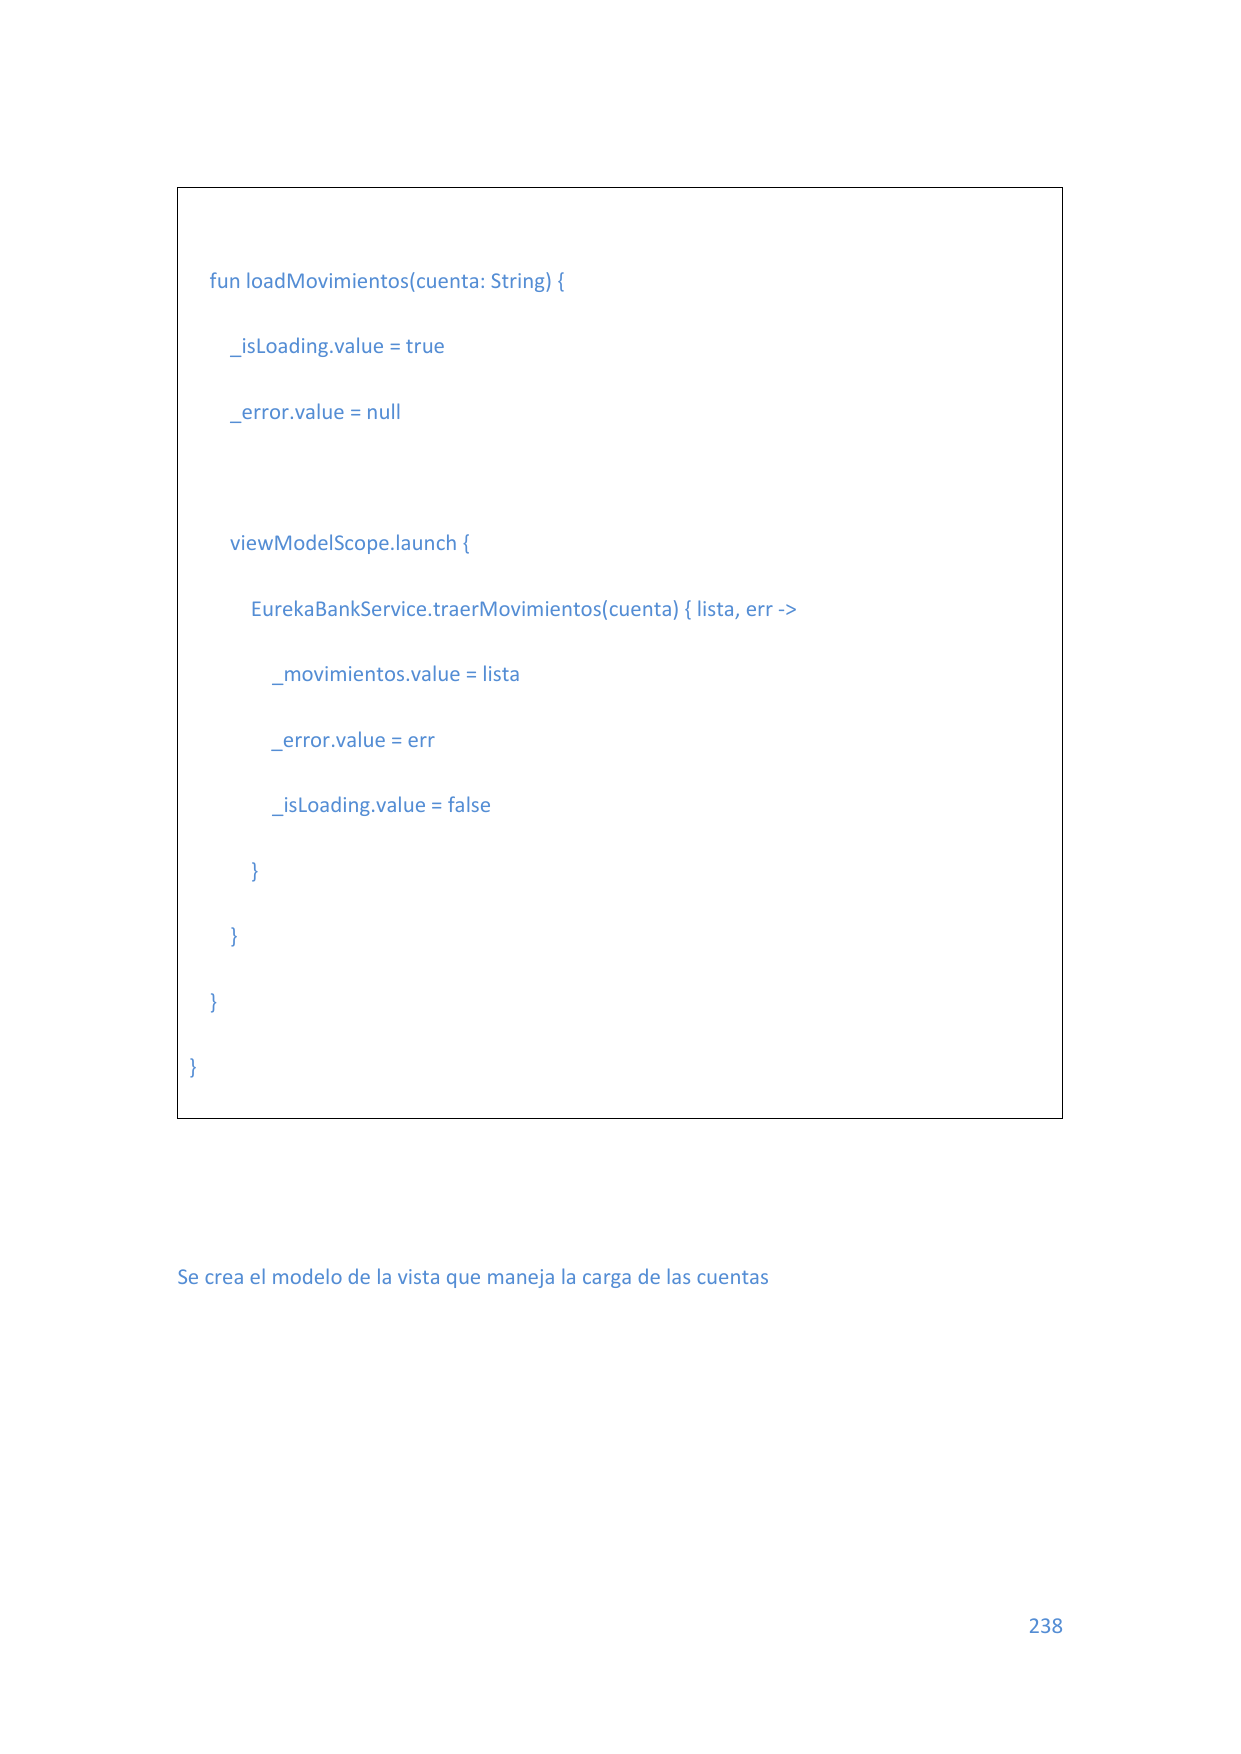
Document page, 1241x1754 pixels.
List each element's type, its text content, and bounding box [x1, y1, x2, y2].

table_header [178, 188, 1062, 1117]
text Se crea el modelo de la vista que maneja la carga de las cuentas [177, 1262, 1063, 1290]
